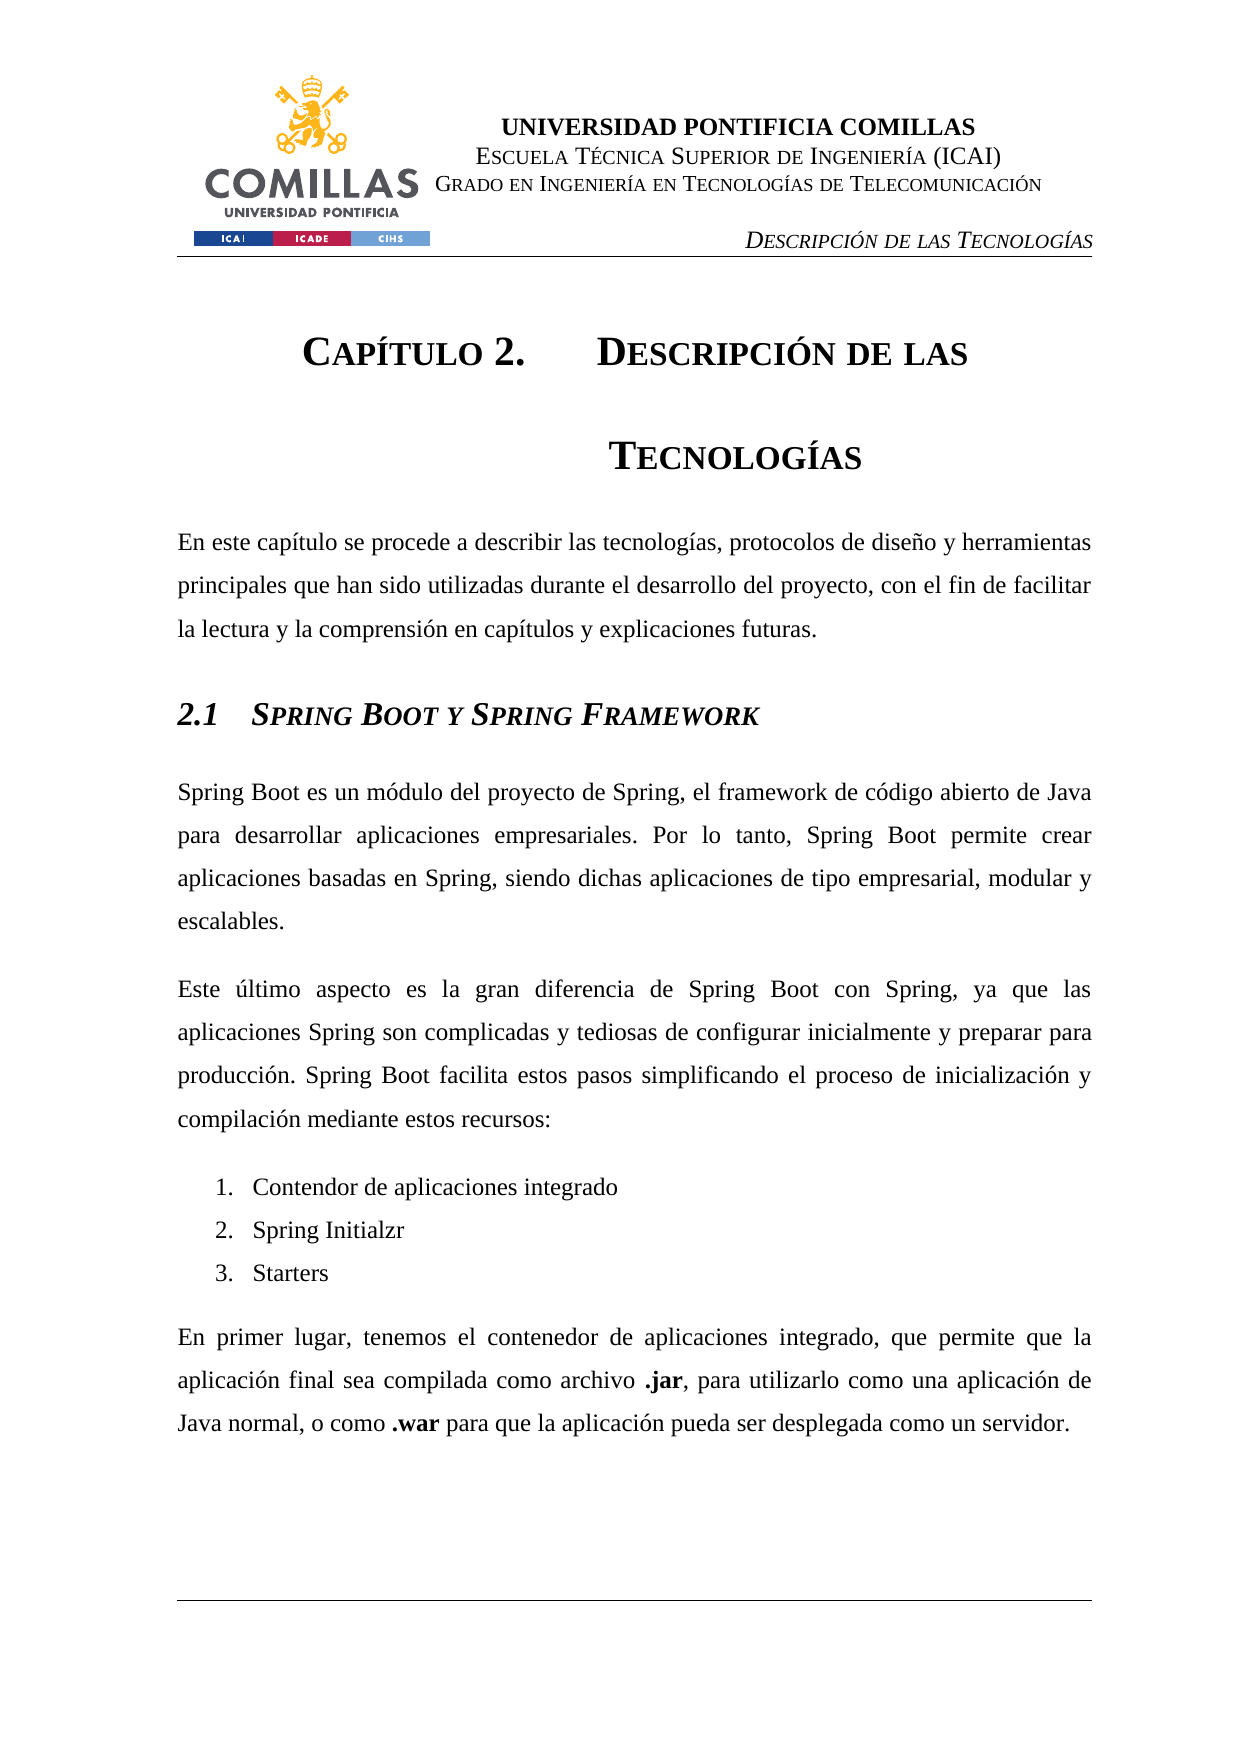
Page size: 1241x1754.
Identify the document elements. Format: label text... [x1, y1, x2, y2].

text En este capítulo se procede a describir las tecnologías, protocolos de diseño y herramientas principales que han sido utilizadas durante el desarrollo del proyecto, con el fin de facilitar la lectura y la comprensión en capítulos y explicaciones futuras. [177, 527, 1092, 642]
subtitle Spring Boot y Spring Framework [177, 694, 1092, 733]
text Spring Boot es un módulo del proyecto de Spring, el framework de código abierto de Java para desarrollar aplicaciones empresariales. Por lo tanto, Spring Boot permite crear aplicaciones basadas en Spring, siendo dichas aplicaciones de tipo empresarial, modular y escalables. [177, 777, 1092, 935]
list Contendor de aplicaciones integrado [215, 1172, 1092, 1201]
text En primer lugar, tenemos el contenedor de aplicaciones integrado, que permite que la aplicación final sea compilada como archivo .jar, para utilizarlo como una aplicación de Java normal, o como .war para que la aplicación pueda ser desplegada como un servidor. [177, 1322, 1092, 1437]
text Este último aspecto es la gran diferencia de Spring Boot con Spring, ya que las aplicaciones Spring son complicadas y tediosas de configurar inicialmente y preparar para producción. Spring Boot facilita estos pasos simplificando el proceso de inicialización y compilación mediante estos recursos: [177, 974, 1092, 1132]
subtitle Descripción de las Tecnologías [177, 282, 1092, 490]
list Starters [215, 1258, 1092, 1287]
list Spring Initialzr [215, 1215, 1092, 1244]
